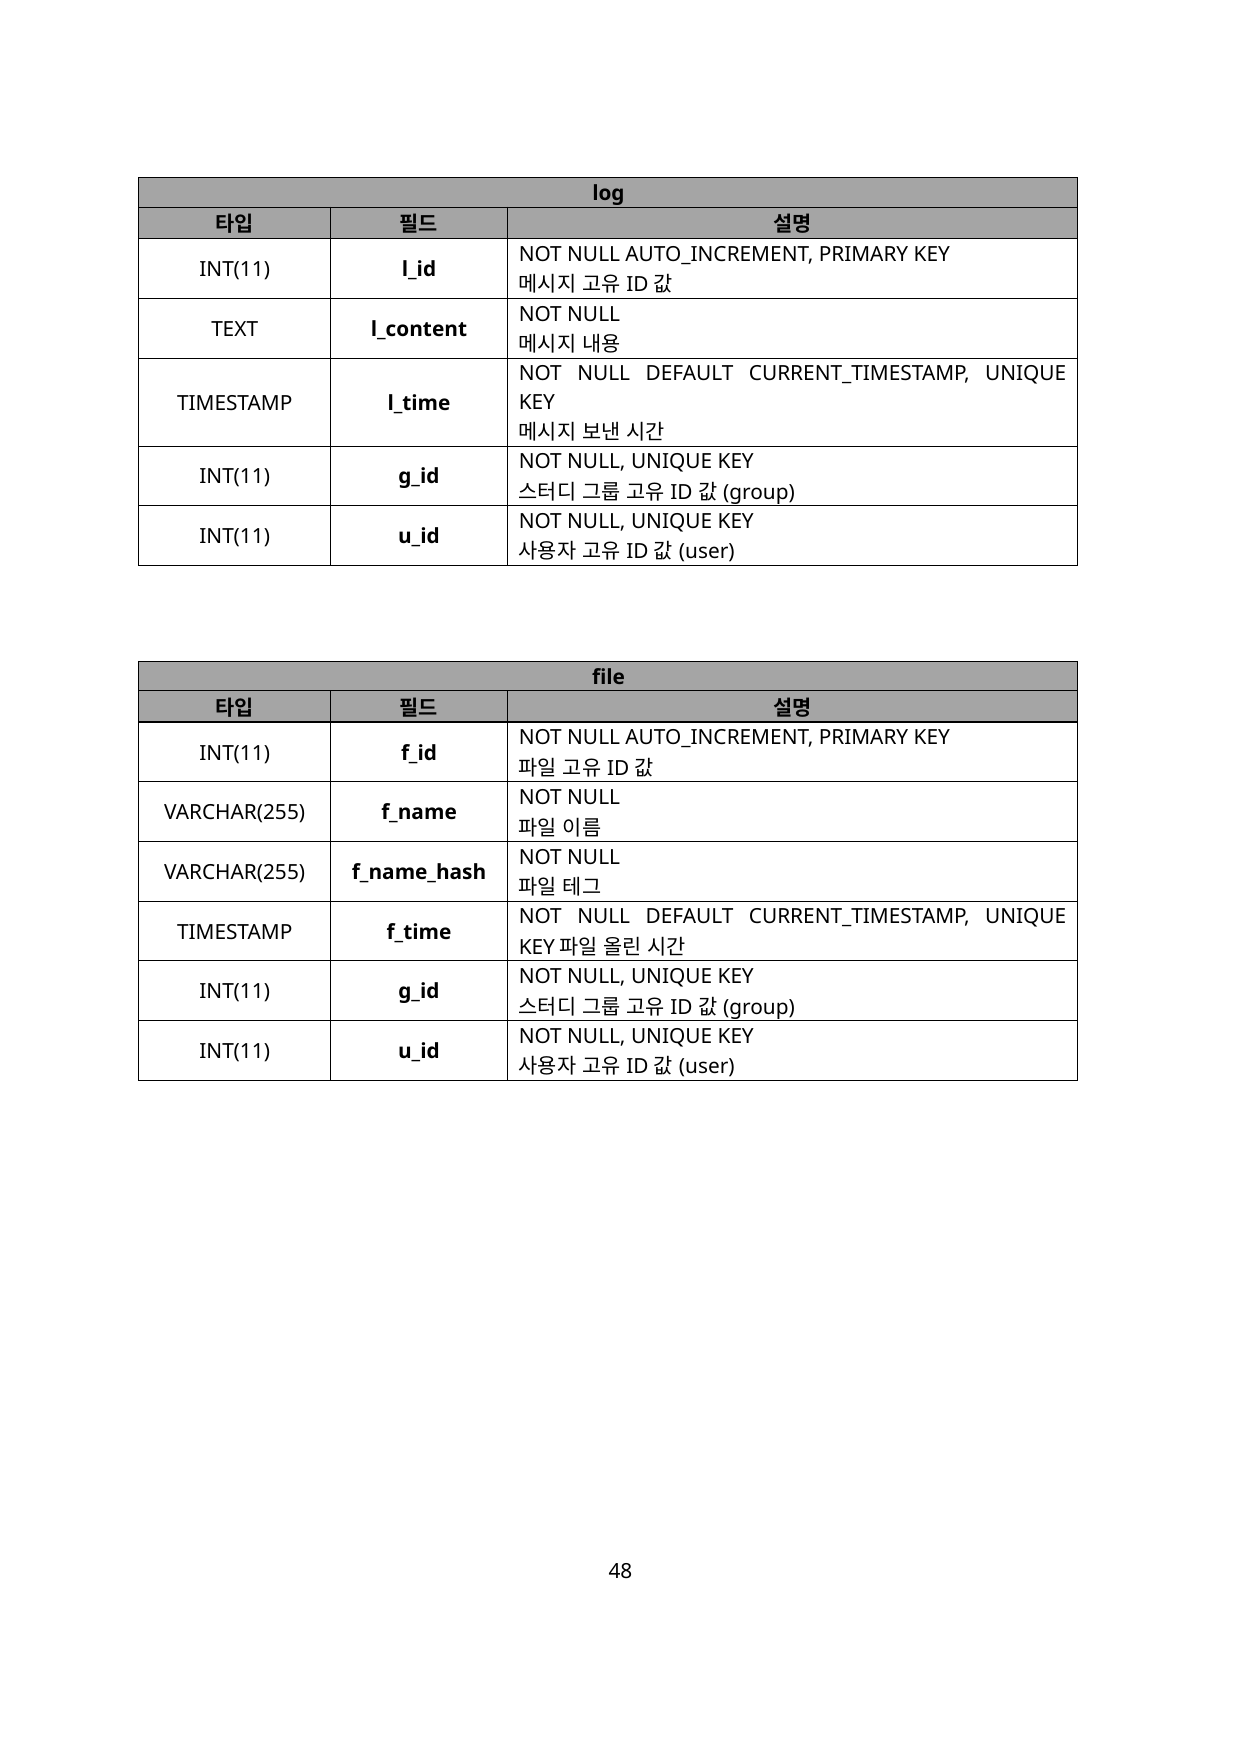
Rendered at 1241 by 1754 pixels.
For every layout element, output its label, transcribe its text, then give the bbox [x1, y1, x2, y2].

table_cell NOT NULL DEFAULT CURRENT_TIMESTAMP, UNIQUE KEY파일 올린 시간 [508, 902, 1077, 960]
table_cell 타입 [139, 691, 330, 721]
table_cell g_id [331, 447, 507, 505]
table_cell l_content [331, 299, 507, 357]
table_cell g_id [331, 961, 507, 1020]
table_cell f_name_hash [331, 842, 507, 901]
table_cell INT(11) [139, 506, 330, 565]
table_header file [139, 662, 1077, 690]
table_cell NOT NULL, UNIQUE KEY 스터디 그룹 고유 ID 값 (group) [508, 447, 1077, 505]
table_cell 필드 [331, 691, 507, 721]
table_cell 설명 [508, 208, 1077, 238]
table_cell TIMESTAMP [139, 359, 330, 446]
table_cell NOT NULL, UNIQUE KEY 스터디 그룹 고유 ID 값 (group) [508, 961, 1077, 1020]
table_cell u_id [331, 506, 507, 565]
table_cell TEXT [139, 299, 330, 357]
table_cell INT(11) [139, 723, 330, 781]
table_cell 설명 [508, 691, 1077, 721]
table_cell f_time [331, 902, 507, 960]
table_cell f_id [331, 723, 507, 781]
table_cell NOT NULL AUTO_INCREMENT, PRIMARY KEY 메시지 고유 ID 값 [508, 239, 1077, 298]
table_cell NOT NULL, UNIQUE KEY 사용자 고유 ID 값 (user) [508, 1021, 1077, 1080]
table_cell NOT NULL 메시지 내용 [508, 299, 1077, 357]
table_cell f_name [331, 782, 507, 841]
table_cell NOT NULL DEFAULT CURRENT_TIMESTAMP, UNIQUE KEY 메시지 보낸 시간 [508, 359, 1077, 446]
table_cell l_time [331, 359, 507, 446]
table_cell 필드 [331, 208, 507, 238]
table_cell 타입 [139, 208, 330, 238]
table_cell NOT NULL AUTO_INCREMENT, PRIMARY KEY 파일 고유 ID 값 [508, 723, 1077, 781]
table_cell TIMESTAMP [139, 902, 330, 960]
table_cell INT(11) [139, 447, 330, 505]
table_cell NOT NULL, UNIQUE KEY 사용자 고유 ID 값 (user) [508, 506, 1077, 565]
table_header log [139, 178, 1077, 207]
table_cell VARCHAR(255) [139, 842, 330, 901]
table_cell NOT NULL 파일 테그 [508, 842, 1077, 901]
table_cell INT(11) [139, 961, 330, 1020]
table_cell u_id [331, 1021, 507, 1080]
table_cell l_id [331, 239, 507, 298]
table_cell NOT NULL 파일 이름 [508, 782, 1077, 841]
table_cell INT(11) [139, 239, 330, 298]
table_cell INT(11) [139, 1021, 330, 1080]
table_cell VARCHAR(255) [139, 782, 330, 841]
